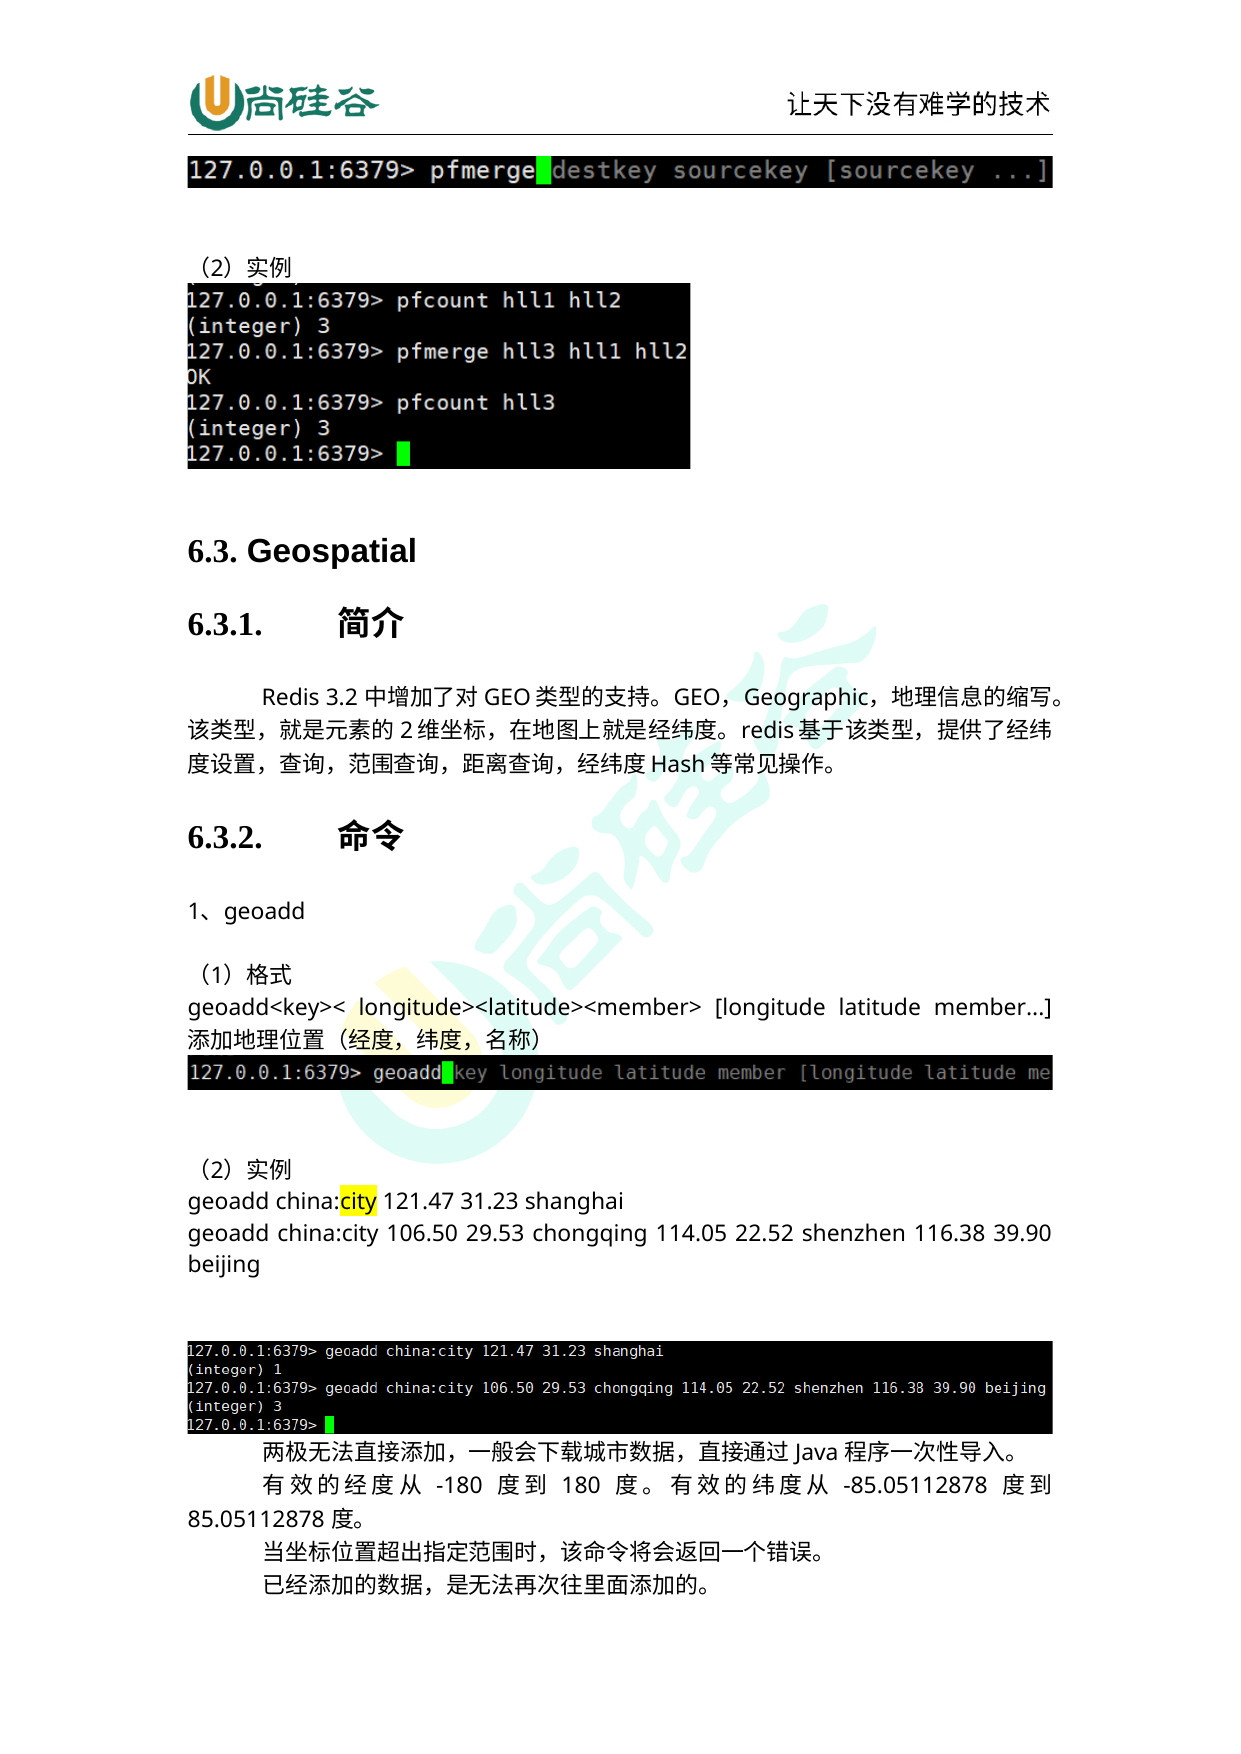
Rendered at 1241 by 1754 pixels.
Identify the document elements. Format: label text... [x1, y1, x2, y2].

list 命令 [187, 810, 1053, 858]
picture [187, 283, 691, 469]
picture [187, 73, 1053, 132]
text geoadd<key>< longitude><latitude><member> [longitude latitude member...] 添加地理位置（经度，纬度，名称） [187, 991, 1053, 1055]
text （1）格式 [187, 957, 1053, 991]
text （2）实例 [187, 250, 1053, 283]
text 已经添加的数据，是无法再次往里面添加的。 [187, 1567, 1053, 1600]
text 两极无法直接添加，一般会下载城市数据，直接通过 Java 程序一次性导入。 [187, 1434, 1053, 1467]
text 有效的经度从 -180 度到 180 度。有效的纬度从 -85.05112878 度到 85.05112878 度。 [187, 1467, 1053, 1534]
text 当坐标位置超出指定范围时，该命令将会返回一个错误。 [187, 1534, 1053, 1567]
text 1、geoadd [187, 893, 1053, 926]
text geoadd china:city 121.47 31.23 shanghai [377, 1185, 1053, 1216]
text geoadd china:city 121.47 31.23 shanghai [187, 1185, 340, 1216]
text Redis 3.2 中增加了对GEO类型的支持。GEO，Geographic，地理信息的缩写。该类型，就是元素的2维坐标，在地图上就是经纬度。redis基于该类型，提供了经纬度设置，查询，范围查询，距离查询，经纬度Hash等常见操作。 [187, 679, 1053, 779]
picture [187, 1055, 1053, 1090]
list Geospatial [187, 531, 1053, 569]
list 简介 [187, 597, 1053, 645]
picture [187, 1341, 1053, 1434]
picture [187, 156, 1053, 188]
text （2）实例 [187, 1152, 1053, 1185]
text geoadd china:city 106.50 29.53 chongqing 114.05 22.52 shenzhen 116.38 39.90 beijing [187, 1216, 1053, 1279]
